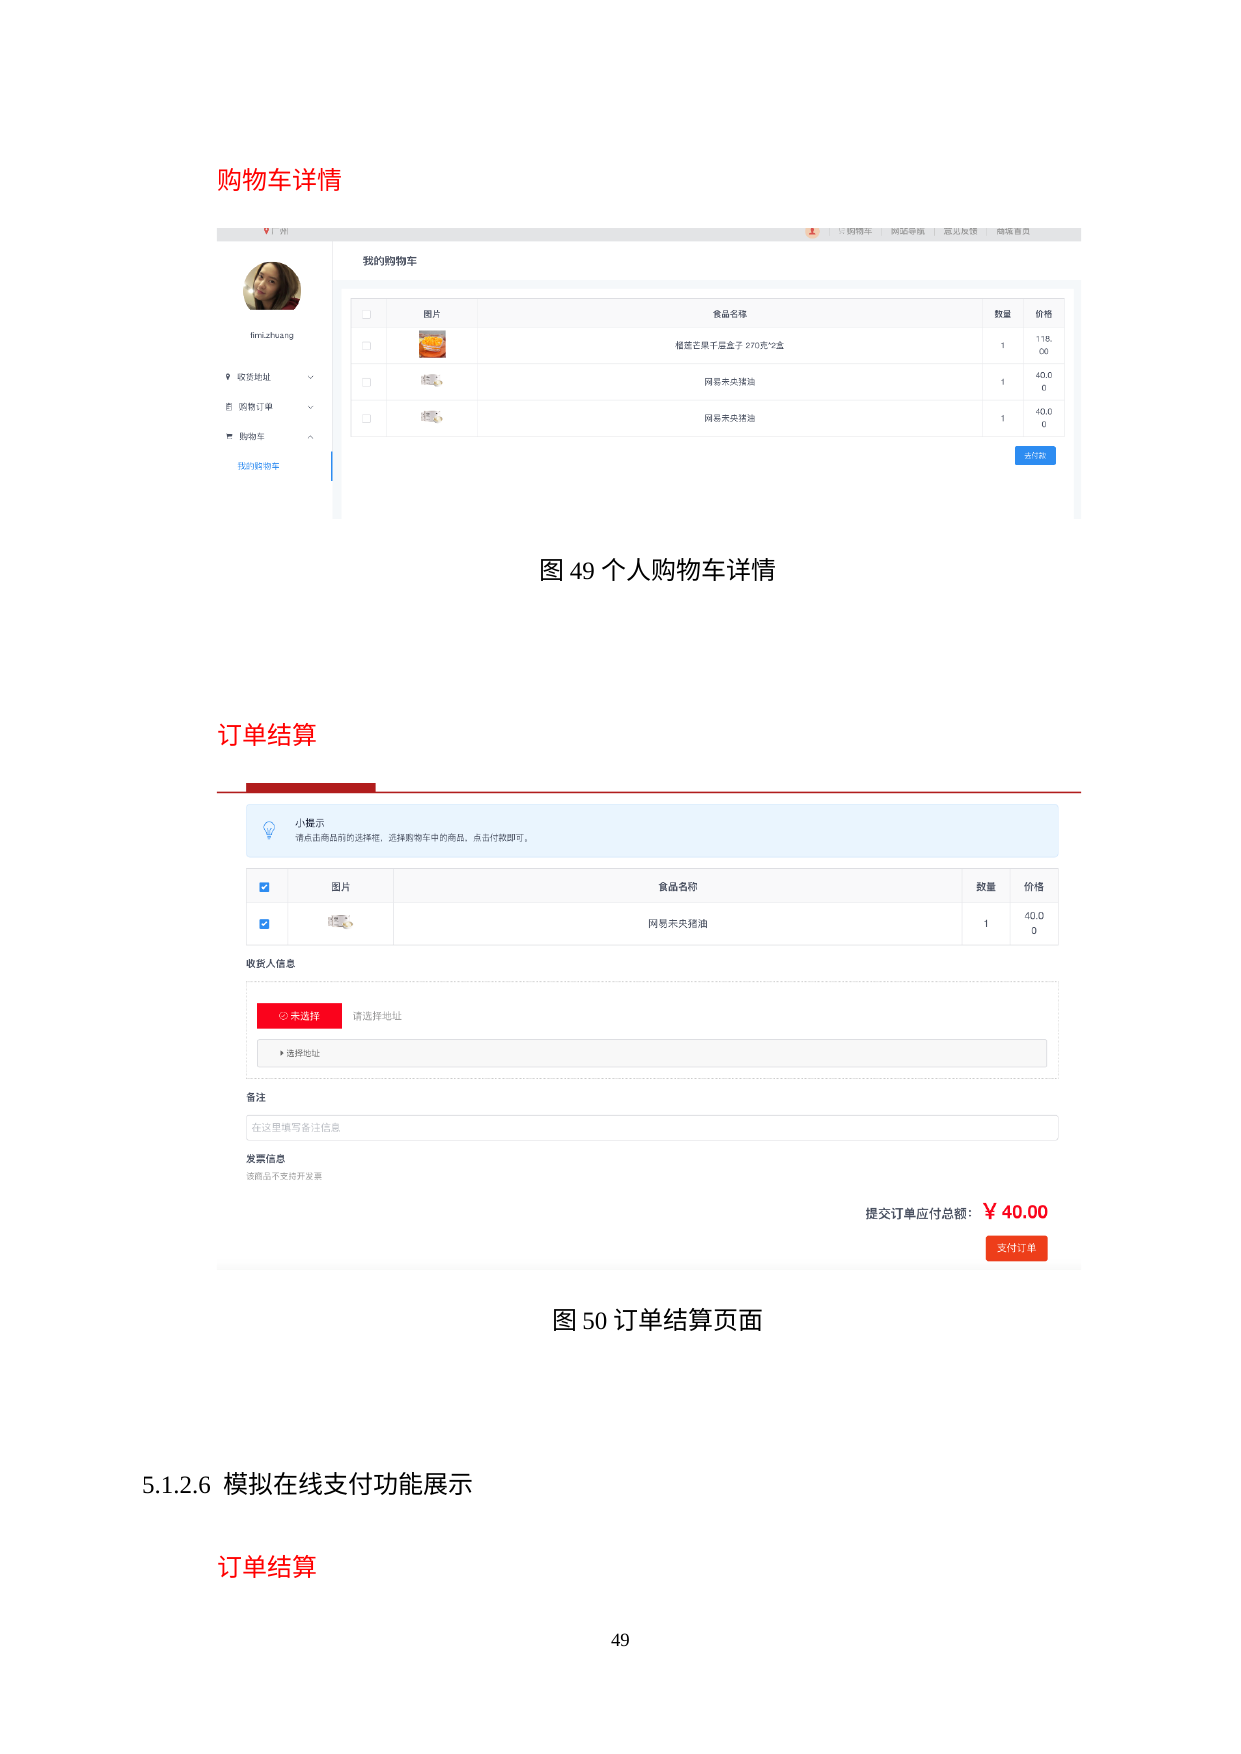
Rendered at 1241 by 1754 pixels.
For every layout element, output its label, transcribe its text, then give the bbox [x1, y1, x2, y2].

text 5.1.2.6 模拟在线支付功能展示 [142, 1451, 1098, 1516]
picture [216, 228, 1082, 519]
text 图50 订单结算页面 [217, 1286, 1098, 1351]
picture [216, 783, 1082, 1270]
text 订单结算 [217, 701, 1098, 766]
text 图49 个人购物车详情 [217, 536, 1098, 601]
text 购物车详情 [217, 146, 1098, 211]
text 订单结算 [217, 1533, 1098, 1598]
